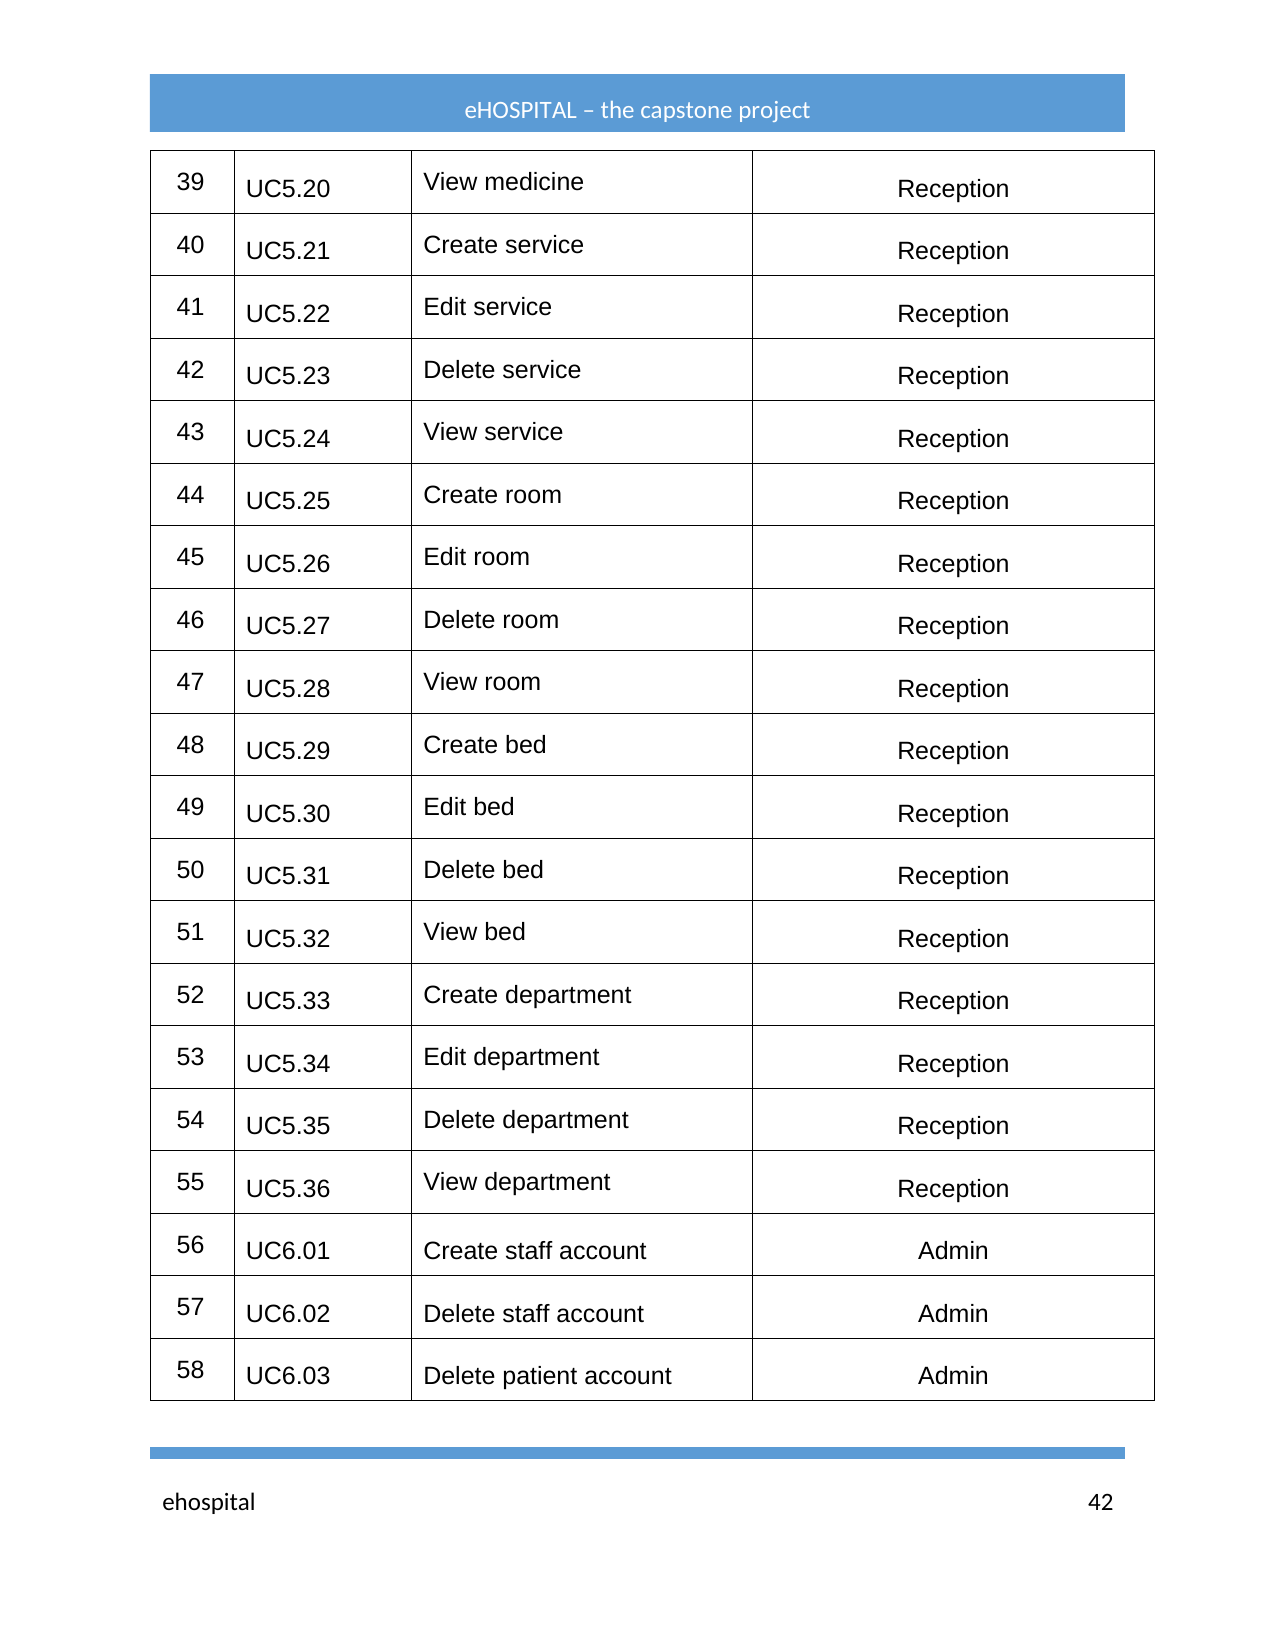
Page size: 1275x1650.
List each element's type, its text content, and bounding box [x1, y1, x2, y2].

table_cell [151, 1214, 234, 1275]
table_cell [151, 839, 234, 900]
table_cell Reception [753, 901, 1154, 962]
table_cell Reception [753, 839, 1154, 900]
table_cell [151, 1089, 234, 1150]
table_cell [151, 589, 234, 650]
table_cell View bed [412, 901, 752, 962]
table_cell [151, 776, 234, 837]
table_cell UC5.34 [235, 1026, 411, 1087]
table_cell [151, 526, 234, 587]
table_cell [151, 339, 234, 400]
table_cell Reception [753, 1089, 1154, 1150]
table_cell Edit room [412, 526, 752, 587]
table_cell Reception [753, 651, 1154, 712]
table_cell UC5.24 [235, 401, 411, 462]
table_cell UC5.20 [235, 151, 411, 212]
table_cell Delete room [412, 589, 752, 650]
table_cell Reception [753, 964, 1154, 1025]
table_cell UC5.21 [235, 214, 411, 275]
table_cell UC5.22 [235, 276, 411, 337]
table_cell Admin [753, 1276, 1154, 1337]
table_cell Delete staff account [412, 1276, 752, 1337]
table_cell [151, 901, 234, 962]
table_cell Reception [753, 714, 1154, 775]
table_cell View department [412, 1151, 752, 1212]
table_cell Reception [753, 401, 1154, 462]
table_cell Edit department [412, 1026, 752, 1087]
table_cell Create service [412, 214, 752, 275]
table_cell UC5.29 [235, 714, 411, 775]
table_cell UC6.02 [235, 1276, 411, 1337]
table_cell Reception [753, 1026, 1154, 1087]
table_cell UC5.26 [235, 526, 411, 587]
table_cell [151, 464, 234, 525]
table_cell View room [412, 651, 752, 712]
table_cell [151, 276, 234, 337]
table_cell Reception [753, 464, 1154, 525]
table_cell UC5.35 [235, 1089, 411, 1150]
table_cell UC5.30 [235, 776, 411, 837]
table_cell [151, 151, 234, 212]
table_cell [151, 214, 234, 275]
table_cell Reception [753, 339, 1154, 400]
table_cell UC5.25 [235, 464, 411, 525]
table_cell Delete department [412, 1089, 752, 1150]
table_cell Admin [753, 1214, 1154, 1275]
table_cell [151, 1151, 234, 1212]
table_cell Reception [753, 1151, 1154, 1212]
table_cell Admin [753, 1339, 1154, 1400]
table_cell UC6.01 [235, 1214, 411, 1275]
table_cell UC6.03 [235, 1339, 411, 1400]
table_cell [151, 1339, 234, 1400]
table_cell [151, 651, 234, 712]
table_cell UC5.31 [235, 839, 411, 900]
table_cell [151, 964, 234, 1025]
table_cell Reception [753, 589, 1154, 650]
table_cell View service [412, 401, 752, 462]
table_cell Reception [753, 276, 1154, 337]
table_cell Reception [753, 214, 1154, 275]
table_cell UC5.27 [235, 589, 411, 650]
table_cell UC5.36 [235, 1151, 411, 1212]
table_cell [151, 1026, 234, 1087]
table_cell UC5.28 [235, 651, 411, 712]
table_cell Delete bed [412, 839, 752, 900]
table_cell Reception [753, 776, 1154, 837]
table_cell Delete patient account [412, 1339, 752, 1400]
table_cell Reception [753, 151, 1154, 212]
table_cell Create bed [412, 714, 752, 775]
table_cell UC5.23 [235, 339, 411, 400]
table_cell Edit service [412, 276, 752, 337]
table_cell Edit bed [412, 776, 752, 837]
table_cell Create room [412, 464, 752, 525]
table_cell Reception [753, 526, 1154, 587]
table_cell Delete service [412, 339, 752, 400]
table_cell [151, 714, 234, 775]
table_cell [151, 401, 234, 462]
table_cell UC5.32 [235, 901, 411, 962]
table_cell [151, 1276, 234, 1337]
table_cell Create staff account [412, 1214, 752, 1275]
table_cell Create department [412, 964, 752, 1025]
table_cell View medicine [412, 151, 752, 212]
table_cell UC5.33 [235, 964, 411, 1025]
